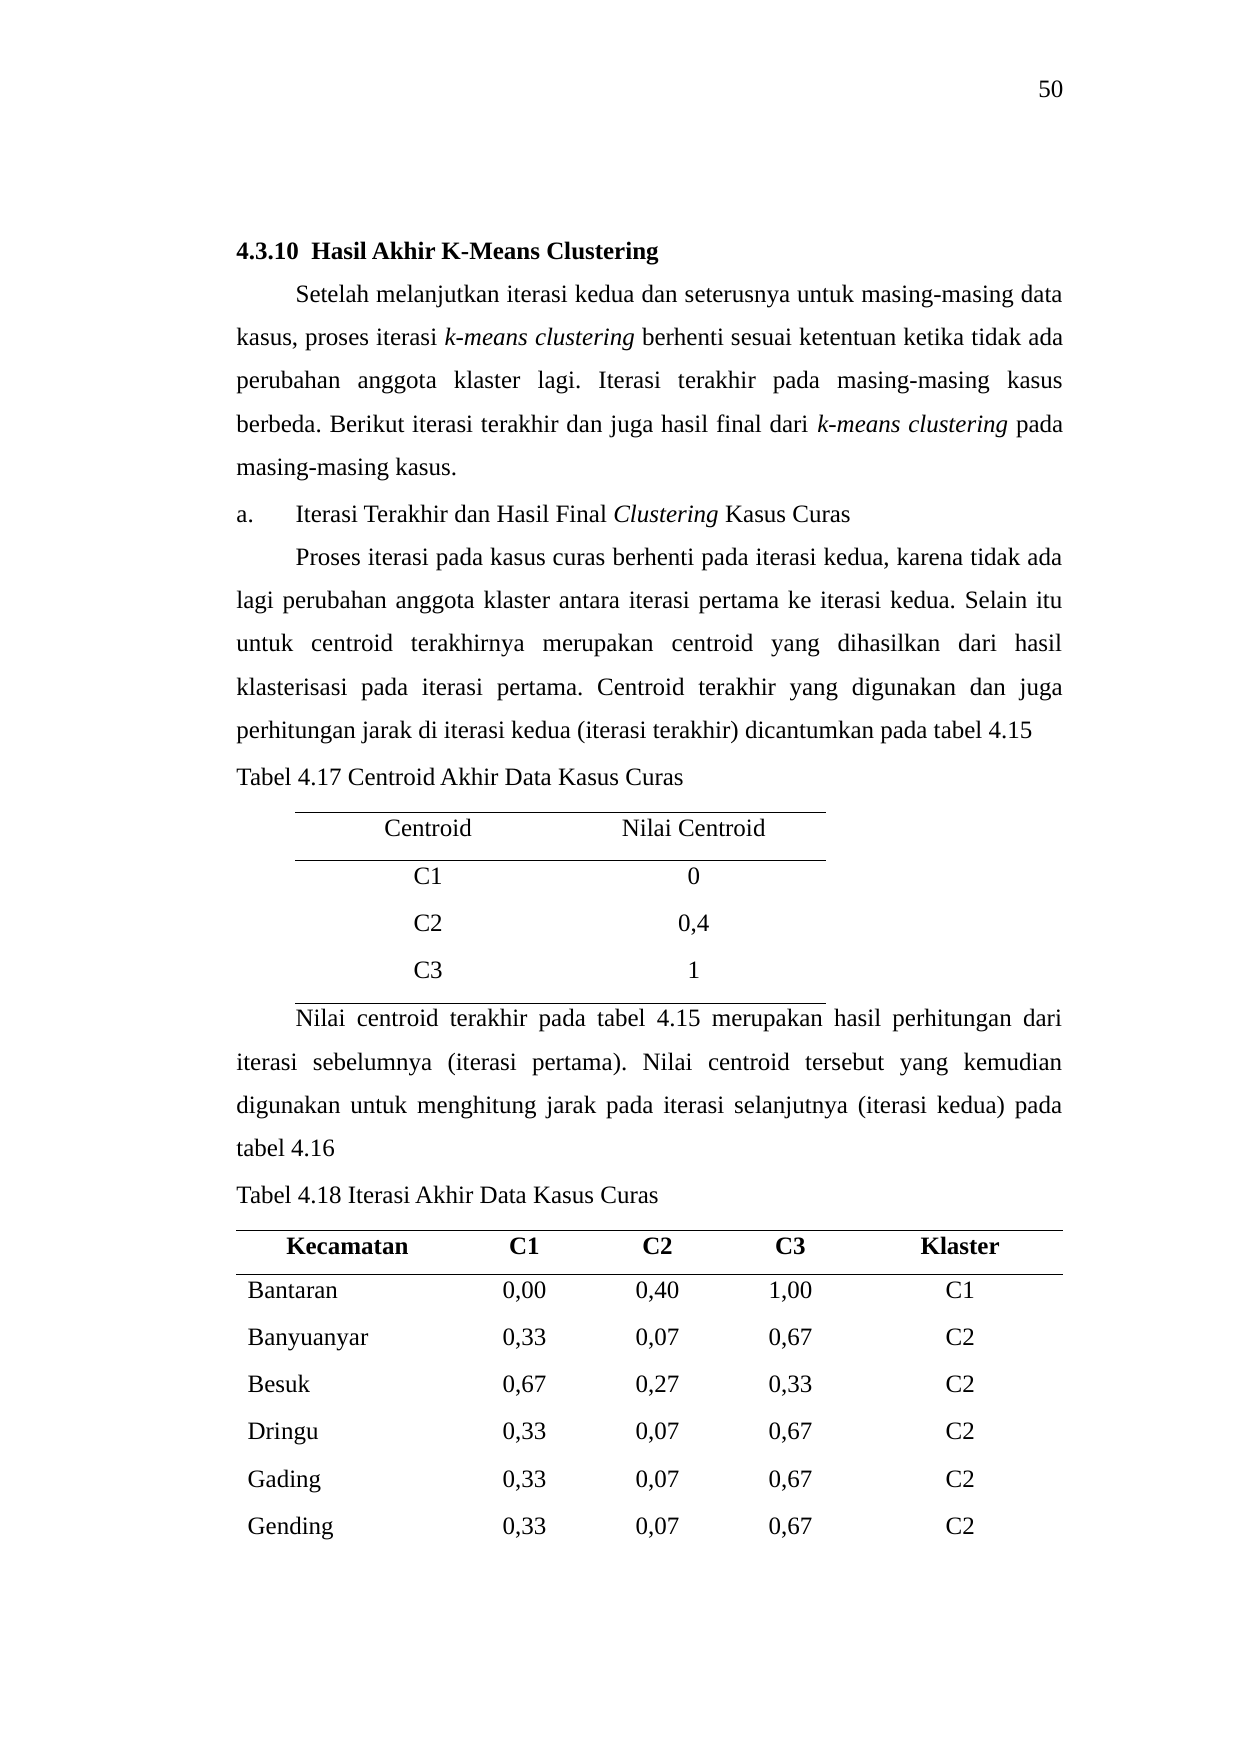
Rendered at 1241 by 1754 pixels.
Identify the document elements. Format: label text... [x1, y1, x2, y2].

table_cell C2 [857, 1369, 1063, 1416]
table_header C2 [591, 1231, 724, 1274]
list Proses iterasi pada kasus curas berhenti pada iterasi kedua, karena tidak ada lagi perubahan anggota klaster antara iterasi pertama ke iterasi kedua. Selain itu untuk centroid terakhirnya merupakan centroid yang dihasilkan dari hasil klasterisasi pada iterasi pertama. Centroid terakhir yang digunakan dan juga perhitungan jarak di iterasi kedua (iterasi terakhir) dicantumkan pada tabel 4.15 [236, 542, 1063, 743]
text Setelah melanjutkan iterasi kedua dan seterusnya untuk masing-masing data kasus, proses iterasi k-means clustering berhenti sesuai ketentuan ketika tidak ada perubahan anggota klaster lagi. Iterasi terakhir pada masing-masing kasus berbeda. Berikut iterasi terakhir dan juga hasil final dari k-means clustering pada masing-masing kasus. [236, 279, 1063, 481]
table_cell Banyuanyar [236, 1322, 458, 1369]
table_cell 0,33 [458, 1511, 591, 1558]
table_cell 0,07 [591, 1464, 724, 1511]
table_cell 0,07 [591, 1322, 724, 1369]
table_cell Bantaran [236, 1275, 458, 1322]
table_cell 0,33 [458, 1464, 591, 1511]
table_cell C3 [295, 955, 561, 1002]
table_cell 0,67 [724, 1511, 857, 1558]
table_cell 1 [561, 955, 826, 1002]
table_cell C1 [857, 1275, 1063, 1322]
table_cell 0,67 [724, 1322, 857, 1369]
subtitle Hasil Akhir K-Means Clustering [236, 236, 1063, 265]
table_cell 0,67 [458, 1369, 591, 1416]
list Iterasi Terakhir dan Hasil Final Clustering Kasus Curas [236, 499, 1063, 528]
table_cell 0,07 [591, 1416, 724, 1464]
table_cell 0,33 [724, 1369, 857, 1416]
table_cell 0,33 [458, 1322, 591, 1369]
table_cell Gending [236, 1511, 458, 1558]
table_cell Dringu [236, 1416, 458, 1464]
table_cell C2 [857, 1511, 1063, 1558]
table_header C1 [458, 1231, 591, 1274]
table_cell 0,4 [561, 908, 826, 955]
table_cell Gading [236, 1464, 458, 1511]
table_header Nilai Centroid [561, 813, 826, 860]
table_cell 0,33 [458, 1416, 591, 1464]
table_cell C2 [295, 908, 561, 955]
table_cell 0,27 [591, 1369, 724, 1416]
table_cell Besuk [236, 1369, 458, 1416]
list Nilai centroid terakhir pada tabel 4.15 merupakan hasil perhitungan dari iterasi sebelumnya (iterasi pertama). Nilai centroid tersebut yang kemudian digunakan untuk menghitung jarak pada iterasi selanjutnya (iterasi kedua) pada tabel 4.16 [236, 1003, 1063, 1162]
table_cell C2 [857, 1322, 1063, 1369]
table_cell C2 [857, 1464, 1063, 1511]
table_cell C1 [295, 861, 561, 908]
table_cell 0,67 [724, 1416, 857, 1464]
table_cell 0 [561, 861, 826, 908]
table_cell 0,67 [724, 1464, 857, 1511]
table_cell 0,40 [591, 1275, 724, 1322]
table_header Kecamatan [236, 1231, 458, 1274]
table_cell C2 [857, 1416, 1063, 1464]
table_header C3 [724, 1231, 857, 1274]
table_header Centroid [295, 813, 561, 860]
table_cell 1,00 [724, 1275, 857, 1322]
table_header Klaster [857, 1231, 1063, 1274]
table_cell 0,00 [458, 1275, 591, 1322]
table_cell 0,07 [591, 1511, 724, 1558]
